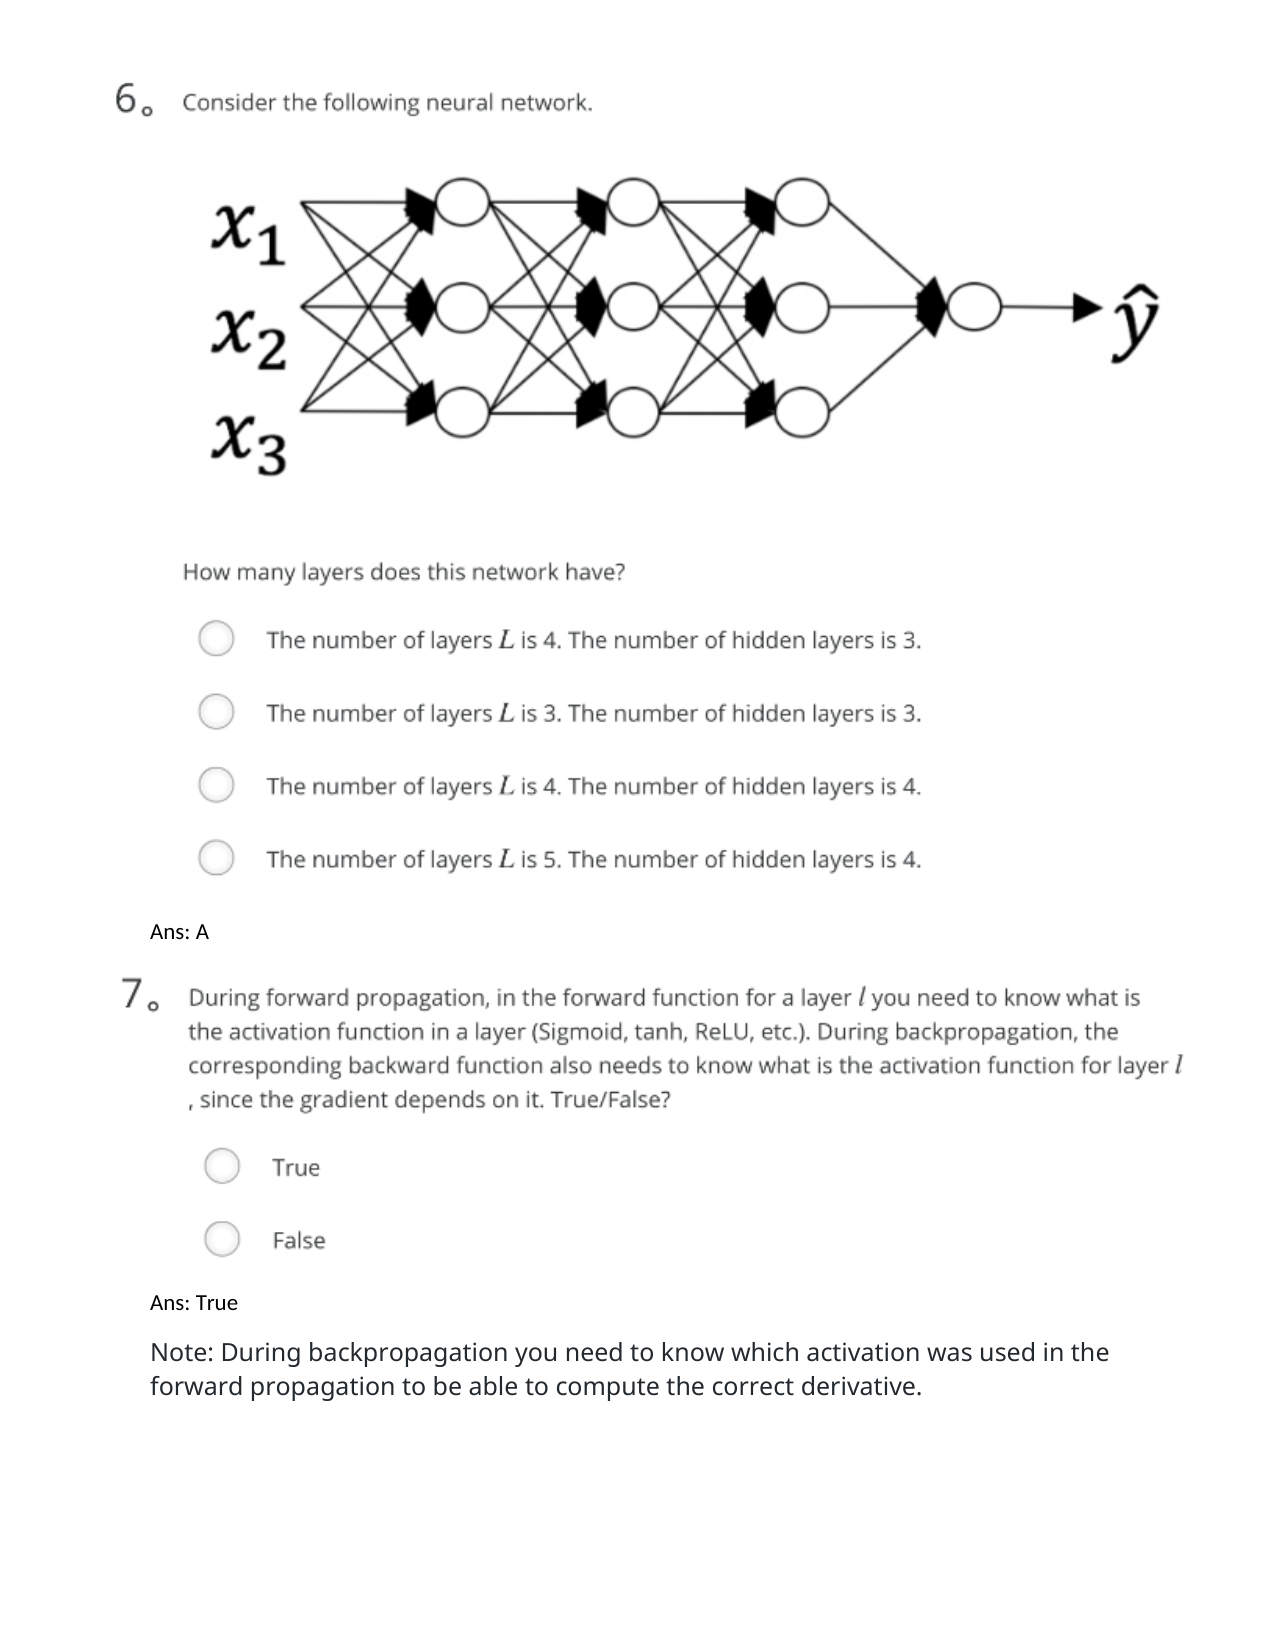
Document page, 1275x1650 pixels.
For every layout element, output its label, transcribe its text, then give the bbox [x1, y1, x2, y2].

text Ans: A [75, 917, 1200, 945]
picture [112, 75, 1208, 899]
text Note: During backpropagation you need to know which activation was used in the forward propagation to be able to compute the correct derivative. [150, 1335, 1200, 1403]
text Ans: True [75, 1288, 1200, 1316]
picture [112, 964, 1238, 1270]
